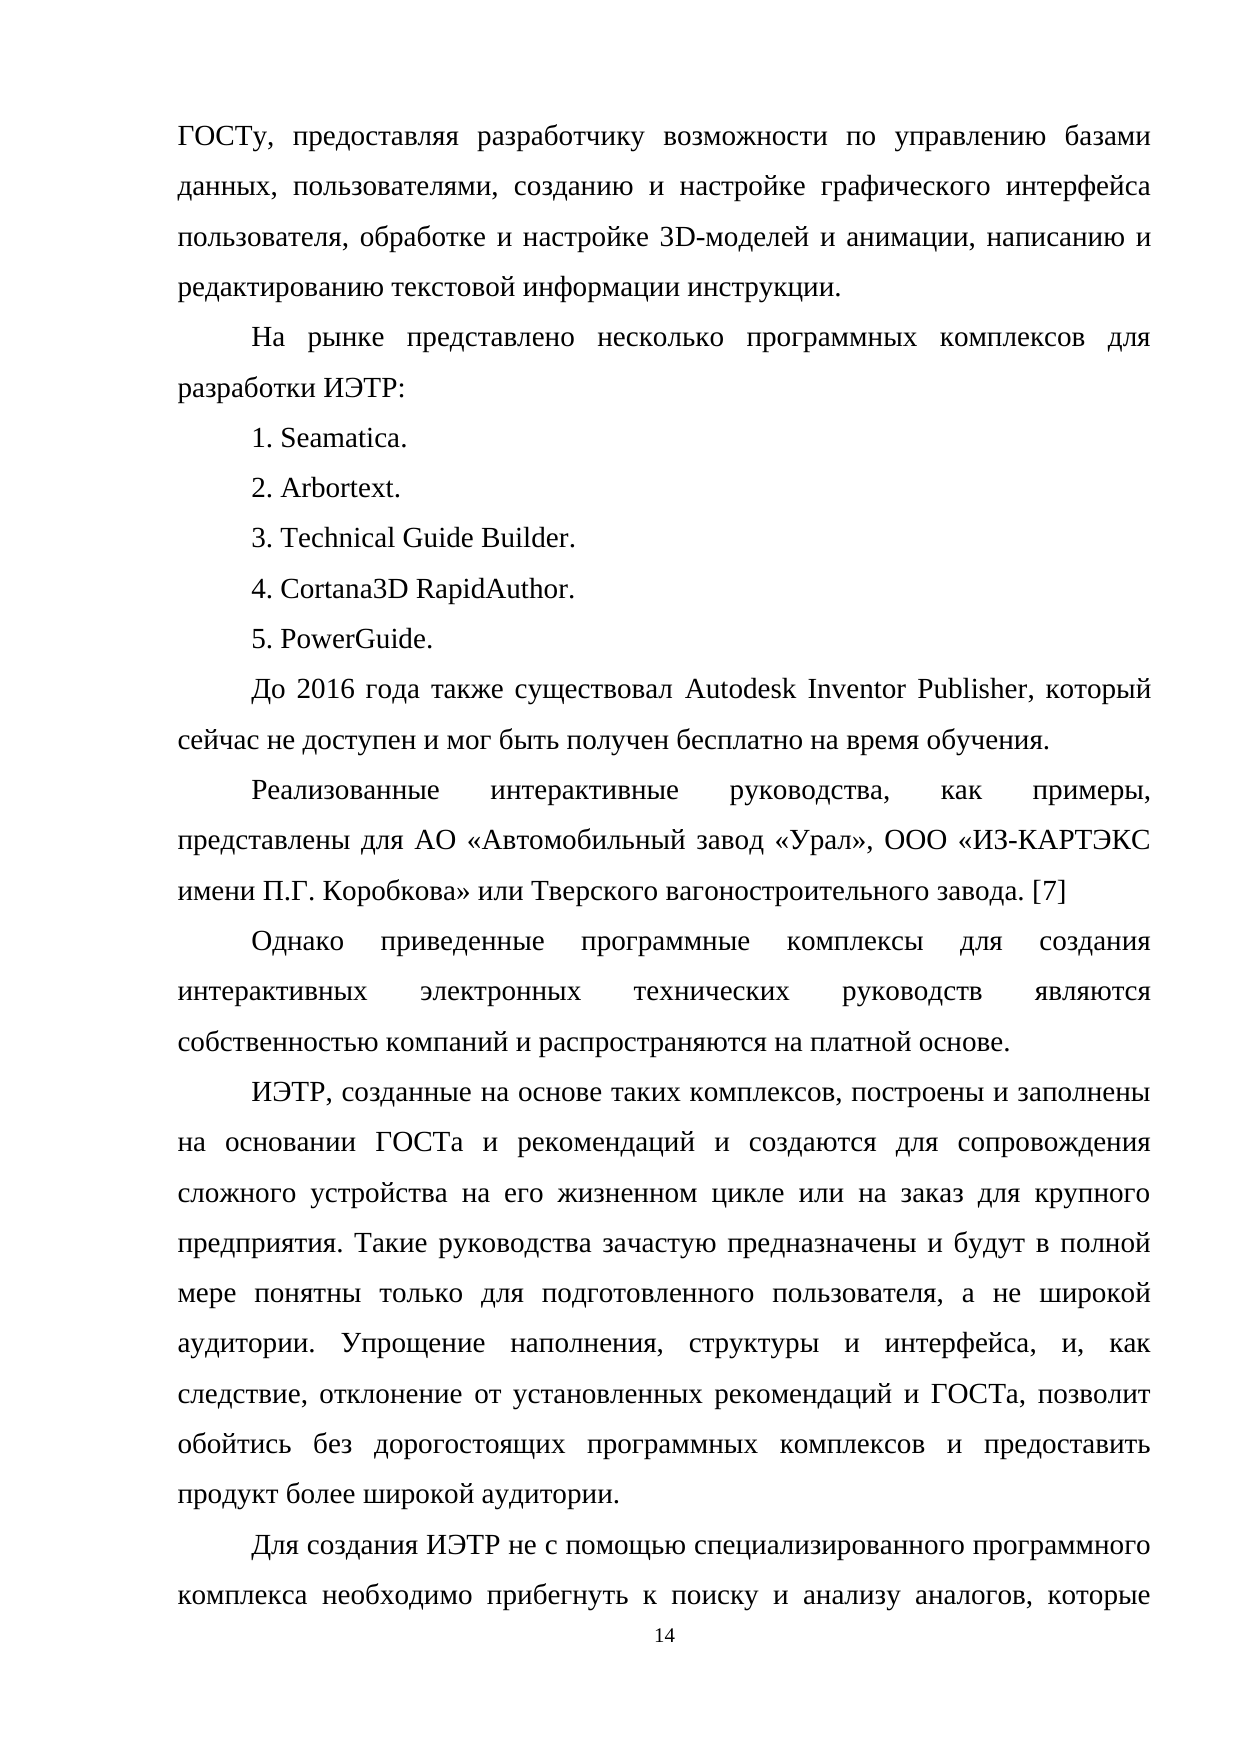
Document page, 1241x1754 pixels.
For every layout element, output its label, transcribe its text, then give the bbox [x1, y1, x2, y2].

list Arbortext. [177, 470, 1152, 504]
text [177, 1527, 1152, 1611]
text ИЭТР, созданные на основе таких комплексов, построены и заполнены на основании ГОСТа и рекомендаций и создаются для сопровождения сложного устройства на его жизненном цикле или на заказ для крупного предприятия. Такие руководства зачастую предназначены и будут в полной мере понятны только для подготовленного пользователя, а не широкой аудитории. Упрощение наполнения, структуры и интерфейса, и, как следствие, отклонение от установленных рекомендаций и ГОСТа, позволит обойтись без дорогостоящих программных комплексов и предоставить продукт более широкой аудитории. [177, 1074, 1152, 1510]
list Cortana3D RapidAuthor. [177, 571, 1152, 604]
list Seamatica. [177, 420, 1152, 453]
list PowerGuide. [177, 621, 1152, 655]
list Technical Guide Builder. [177, 521, 1152, 554]
text Реализованные интерактивные руководства, как примеры, представлены для АО «Автомобильный завод «Урал», ООО «ИЗ-КАРТЭКС имени П.Г. Коробкова» или Тверского вагоностроительного завода. [7] [177, 772, 1152, 906]
text Однако приведенные программные комплексы для создания интерактивных электронных технических руководств являются собственностью компаний и распространяются на платной основе. [177, 923, 1152, 1057]
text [177, 118, 1152, 303]
text До 2016 года также существовал Autodesk Inventor Publisher, который сейчас не доступен и мог быть получен бесплатно на время обучения. [177, 672, 1152, 755]
text На рынке представлено несколько программных комплексов для разработки ИЭТР: [177, 319, 1152, 403]
